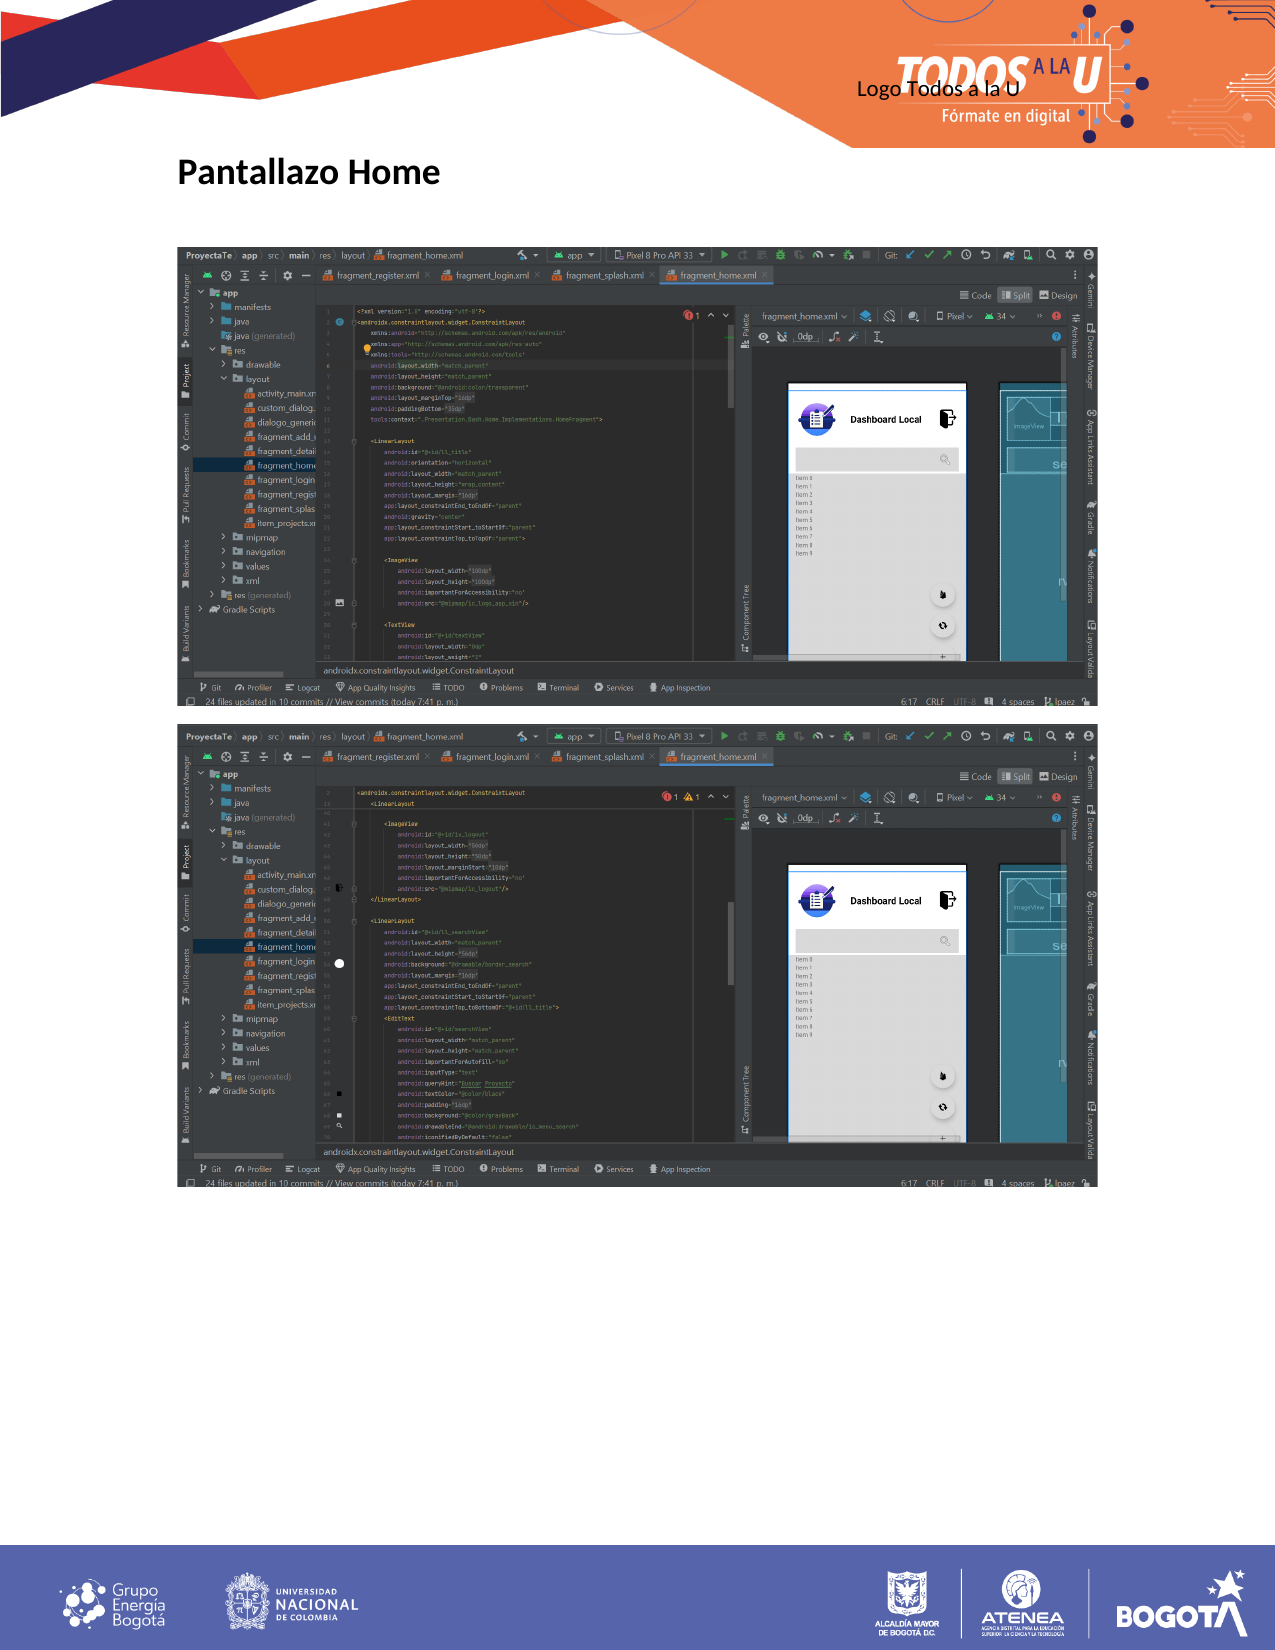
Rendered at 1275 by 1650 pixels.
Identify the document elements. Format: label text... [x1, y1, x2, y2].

picture [0, 0, 1275, 148]
picture [177, 724, 1098, 1187]
text Pantallazo Home [177, 148, 1098, 193]
picture [0, 1545, 1275, 1650]
picture [177, 247, 1098, 706]
